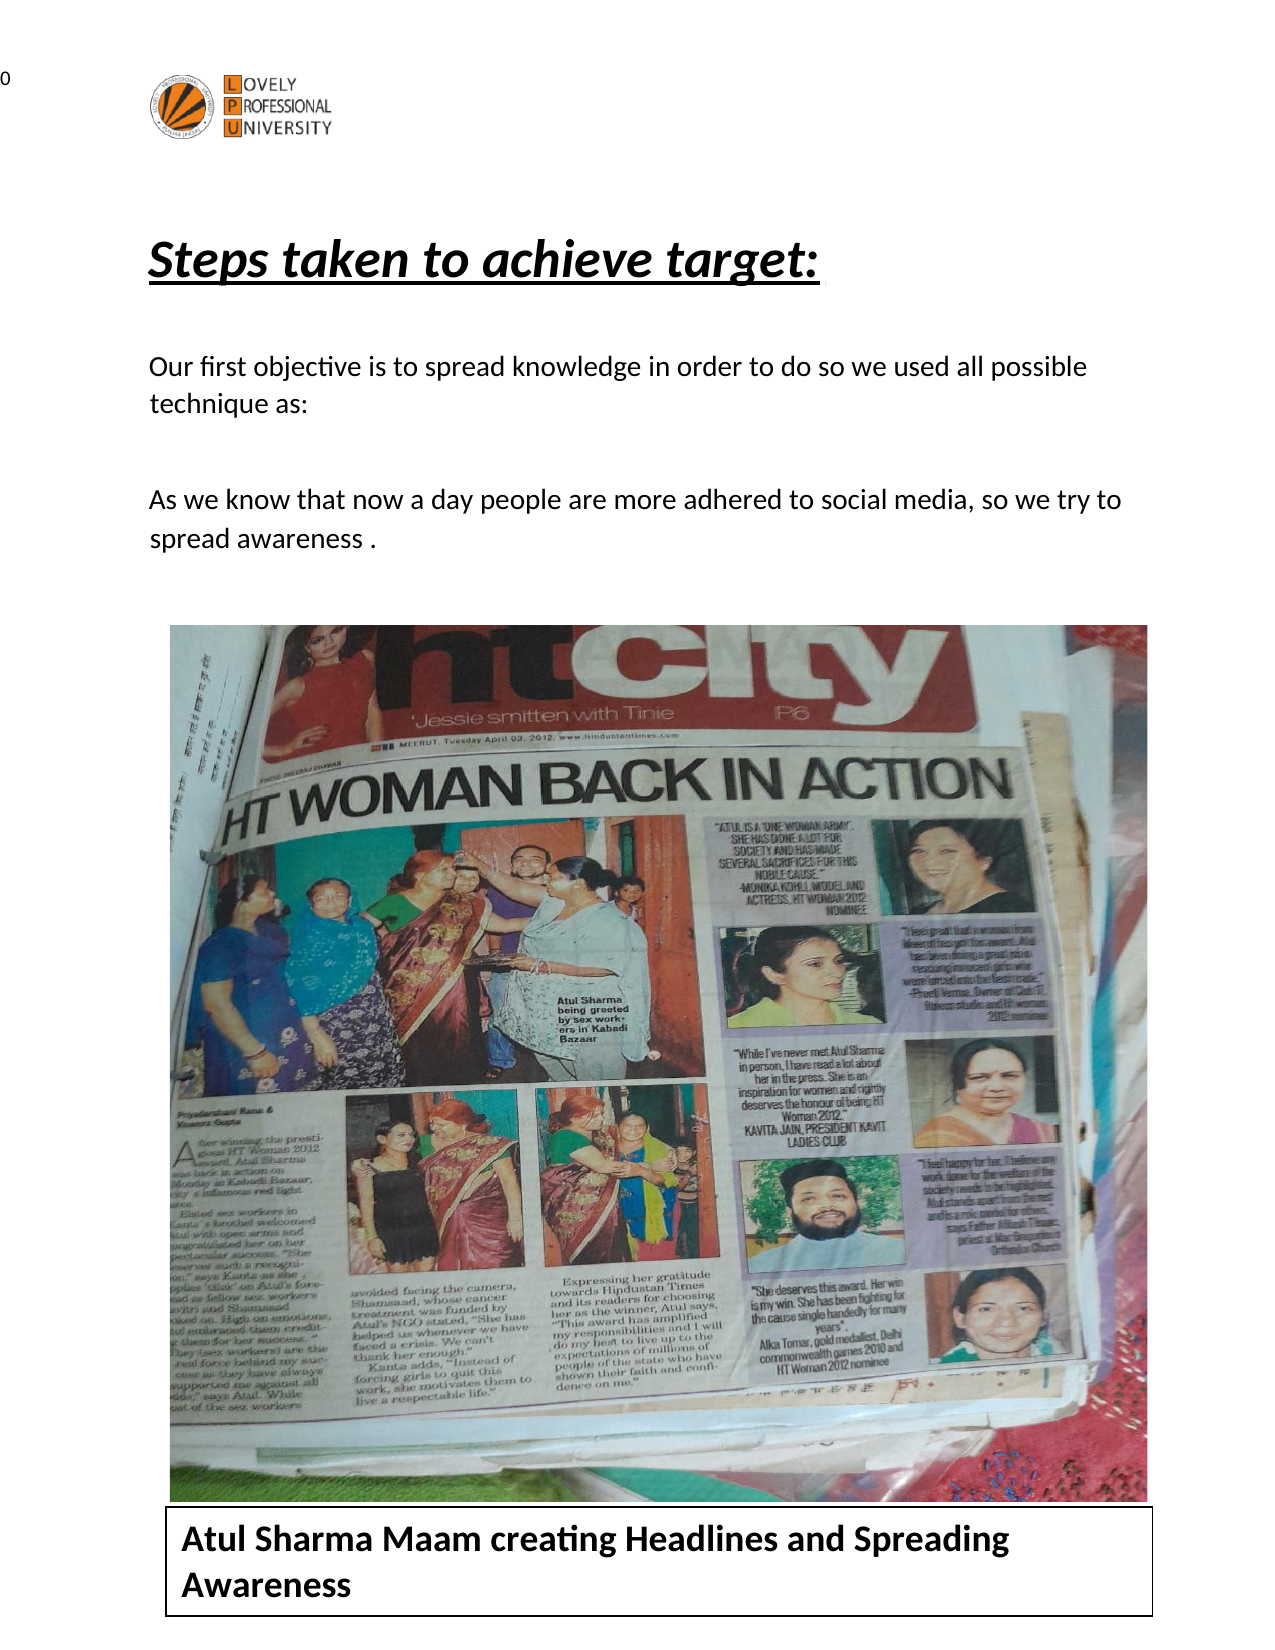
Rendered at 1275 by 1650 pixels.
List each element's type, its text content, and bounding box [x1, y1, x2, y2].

text As we know that now a day people are more adhered to social media, so we try to spread awareness . [148, 481, 1127, 556]
picture [150, 75, 332, 139]
subtitle Steps taken to achieve target: [148, 225, 1275, 291]
picture [169, 625, 1147, 1501]
text Our first objective is to spread knowledge in order to do so we used all possible technique as: [148, 348, 1127, 421]
